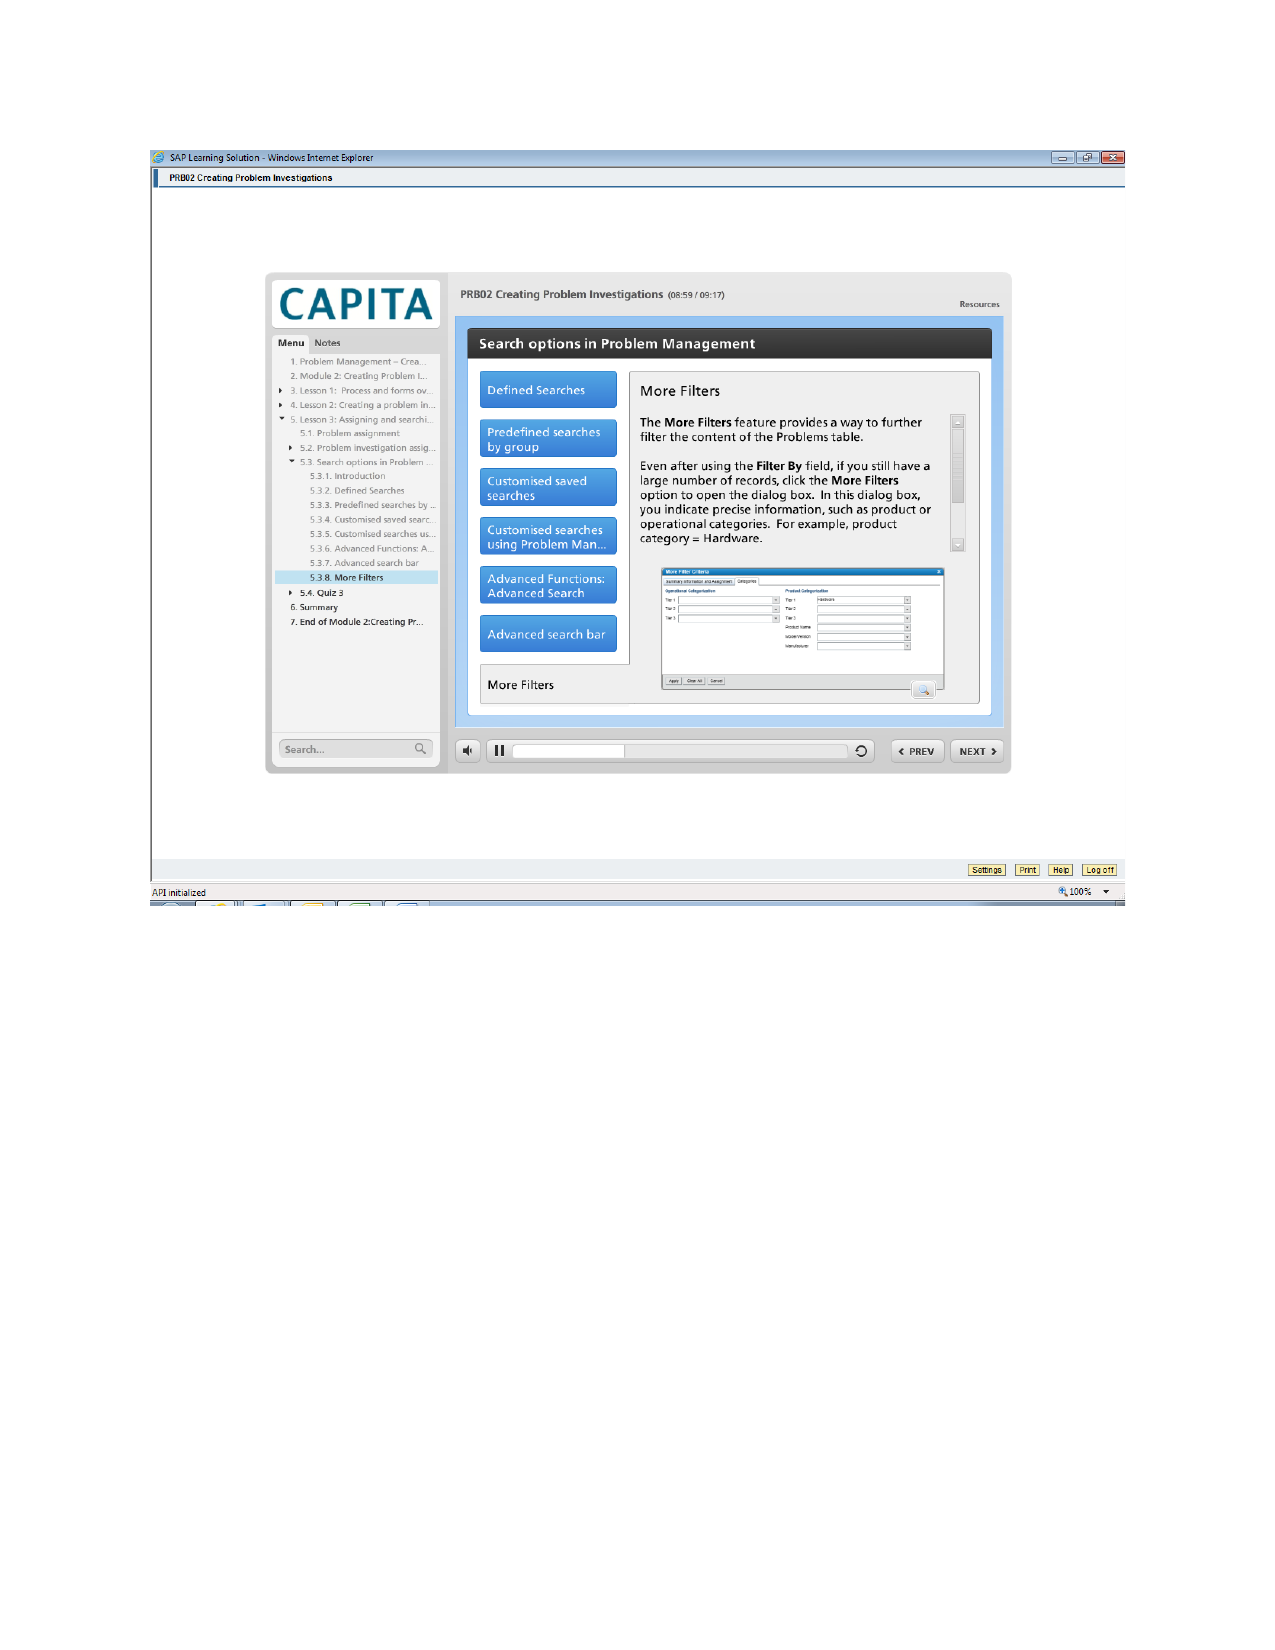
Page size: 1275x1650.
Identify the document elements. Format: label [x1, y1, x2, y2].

picture [150, 150, 1125, 906]
